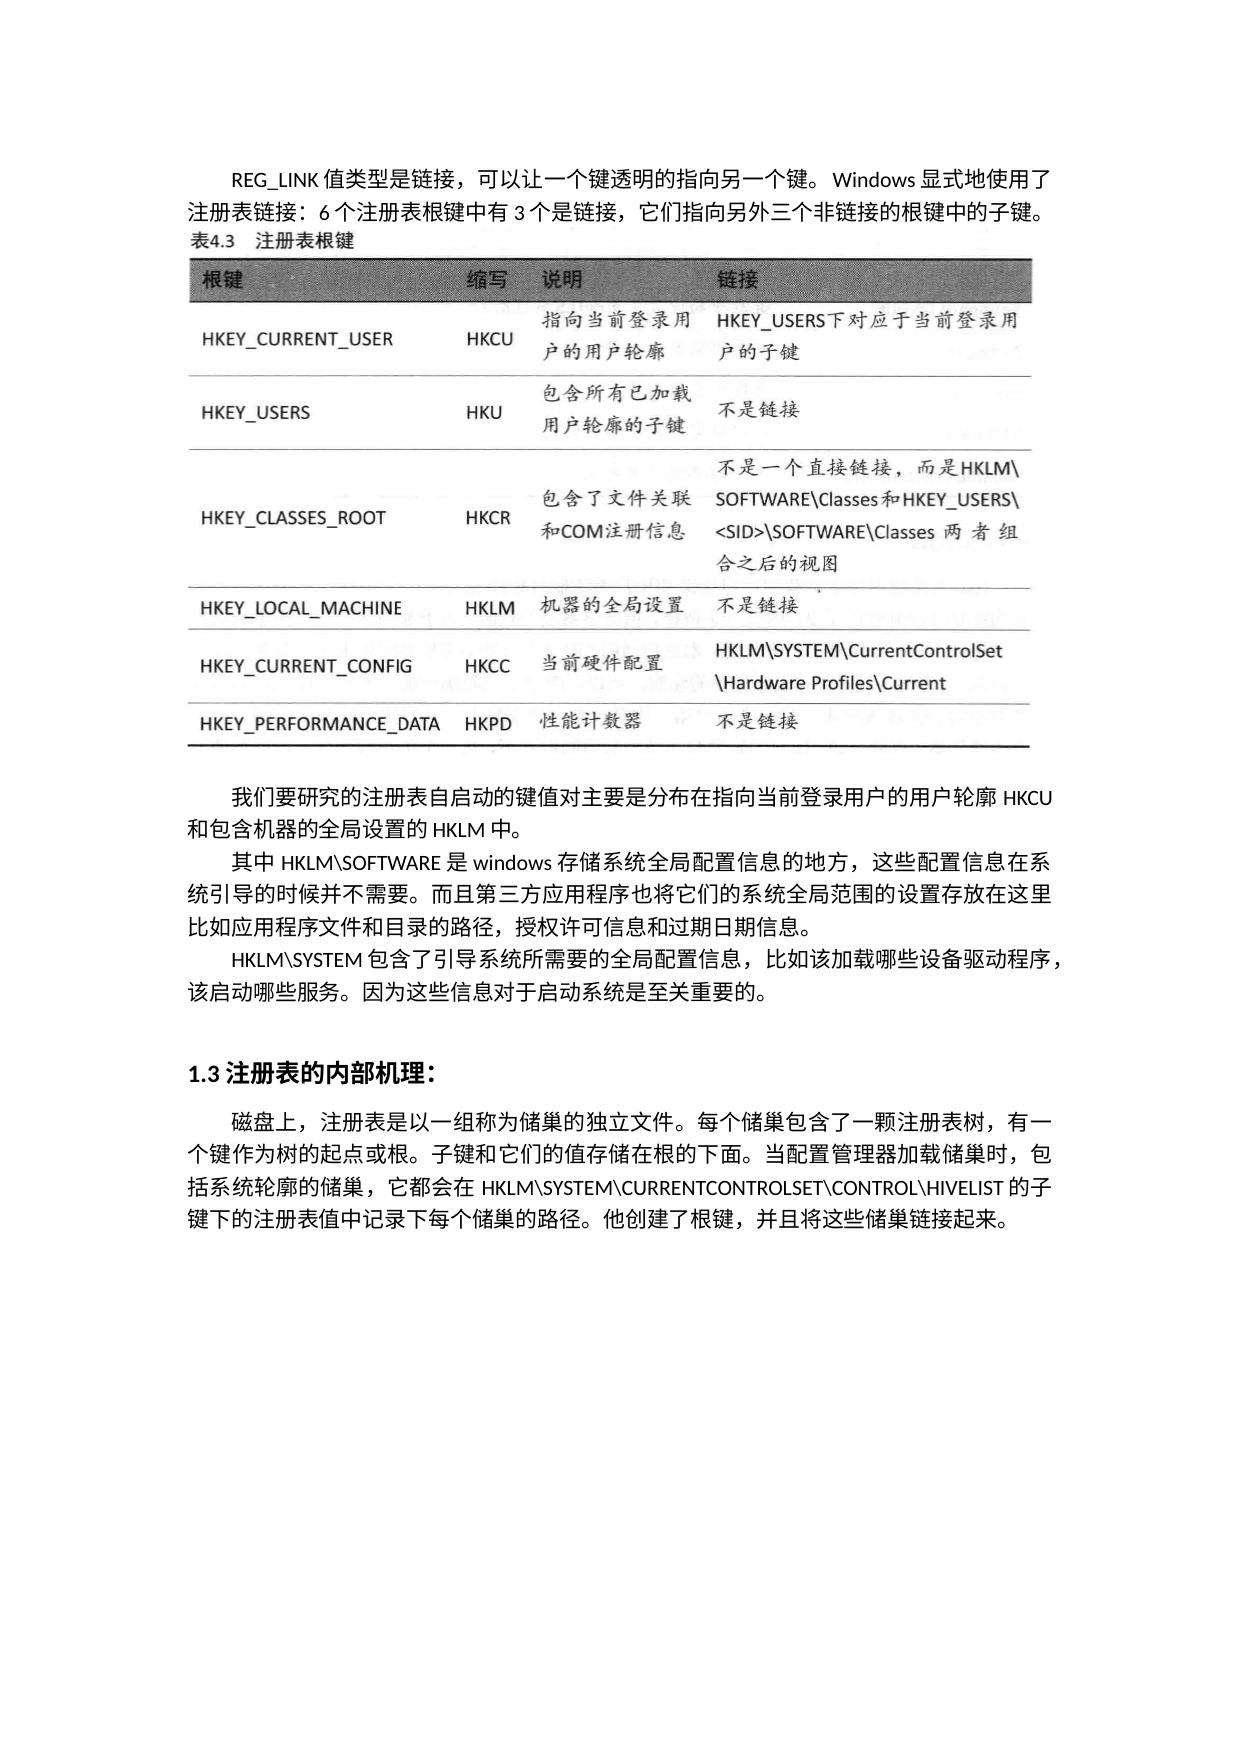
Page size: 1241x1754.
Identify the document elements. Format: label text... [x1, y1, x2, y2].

text 磁盘上，注册表是以一组称为储巢的独立文件。每个储巢包含了一颗注册表树，有一个键作为树的起点或根。子键和它们的值存储在根的下面。当配置管理器加载储巢时，包括系统轮廓的储巢，它都会在HKLM\SYSTEM\CURRENTCONTROLSET\CONTROL\HIVELIST的子键下的注册表值中记录下每个储巢的路径。他创建了根键，并且将这些储巢链接起来。 [187, 1104, 1053, 1234]
picture [187, 227, 1039, 754]
text REG_LINK值类型是链接，可以让一个键透明的指向另一个键。Windows显式地使用了注册表链接：6个注册表根键中有3个是链接，它们指向另外三个非链接的根键中的子键。 [187, 162, 1053, 227]
text 1.3 注册表的内部机理： [187, 1039, 1053, 1104]
text HKLM\SYSTEM包含了引导系统所需要的全局配置信息，比如该加载哪些设备驱动程序，该启动哪些服务。因为这些信息对于启动系统是至关重要的。 [187, 942, 1053, 1007]
text 其中HKLM\SOFTWARE是windows存储系统全局配置信息的地方，这些配置信息在系统引导的时候并不需要。而且第三方应用程序也将它们的系统全局范围的设置存放在这里，比如应用程序文件和目录的路径，授权许可信息和过期日期信息。 [187, 844, 1053, 942]
text 我们要研究的注册表自启动的键值对主要是分布在指向当前登录用户的用户轮廓HKCU和包含机器的全局设置的HKLM中。 [187, 779, 1053, 844]
